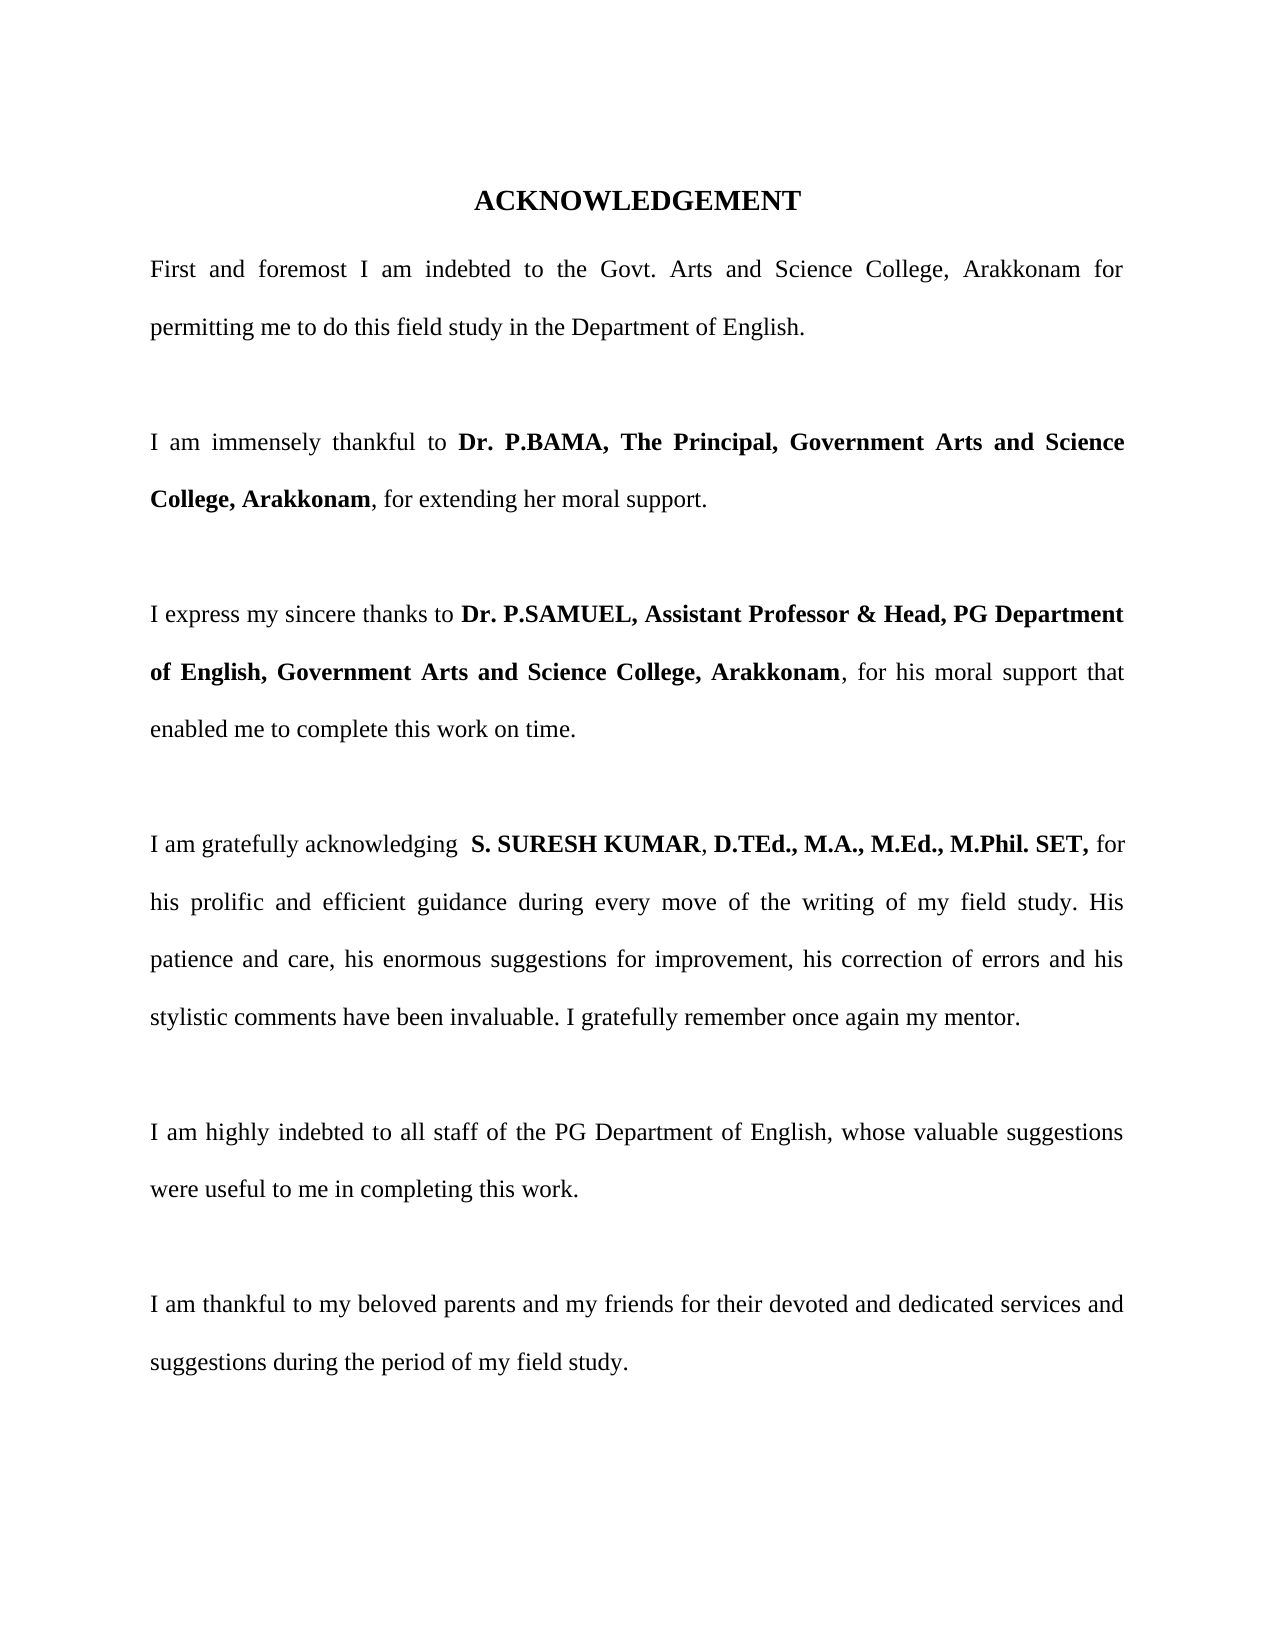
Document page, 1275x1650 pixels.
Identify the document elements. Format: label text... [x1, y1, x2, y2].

text I am gratefully acknowledging S. SURESH KUMAR, D.TEd., M.A., M.Ed., M.Phil. SET, for his prolific and efficient guidance during every move of the writing of my field study. His patience and care, his enormous suggestions for improvement, his correction of errors and his stylistic comments have been invaluable. I gratefully remember once again my mentor. [150, 829, 1125, 1031]
text I am thankful to my beloved parents and my friends for their devoted and dedicated services and suggestions during the period of my field study. [150, 1289, 1125, 1376]
text I am highly indebted to all staff of the PG Department of English, whose valuable suggestions were useful to me in completing this work. [150, 1117, 1125, 1203]
text I express my sincere thanks to Dr. P.SAMUEL, Assistant Professor & Head, PG Department of English, Government Arts and Science College, Arakkonam, for his moral support that enabled me to complete this work on time. [150, 599, 1125, 743]
text I am immensely thankful to Dr. P.BAMA, The Principal, Government Arts and Science College, Arakkonam, for extending her moral support. [150, 427, 1125, 513]
text First and foremost I am indebted to the Govt. Arts and Science College, Arakkonam for permitting me to do this field study in the Department of English. [150, 254, 1125, 341]
text ACKNOWLEDGEMENT [150, 183, 1125, 217]
